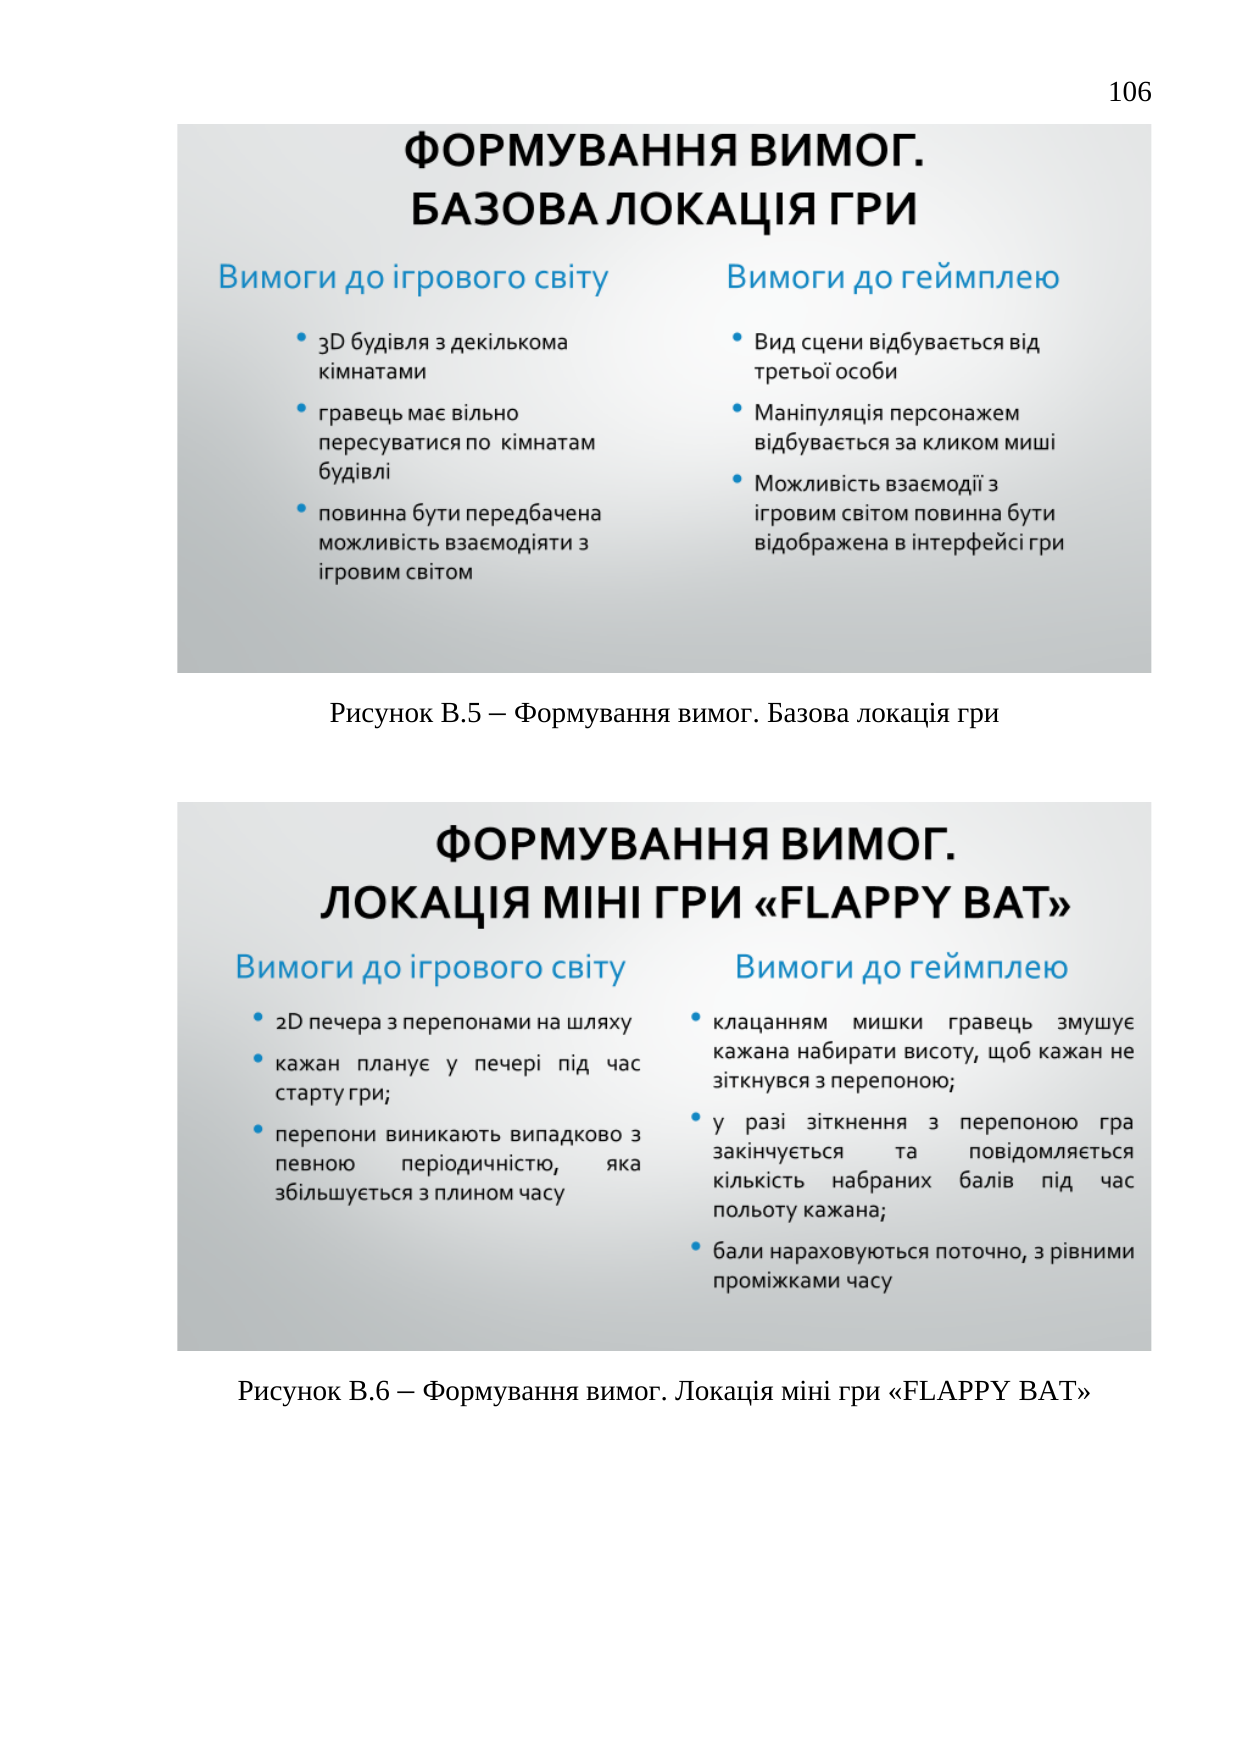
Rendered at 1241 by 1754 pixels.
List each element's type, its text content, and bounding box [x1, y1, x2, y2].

picture [177, 802, 1152, 1351]
text Рисунок В.6 – Формування вимог. Локація міні гри «FLAPPY BAT» [177, 1370, 1152, 1408]
picture [177, 124, 1152, 673]
text Рисунок В.5 – Формування вимог. Базова локація гри [177, 691, 1152, 730]
